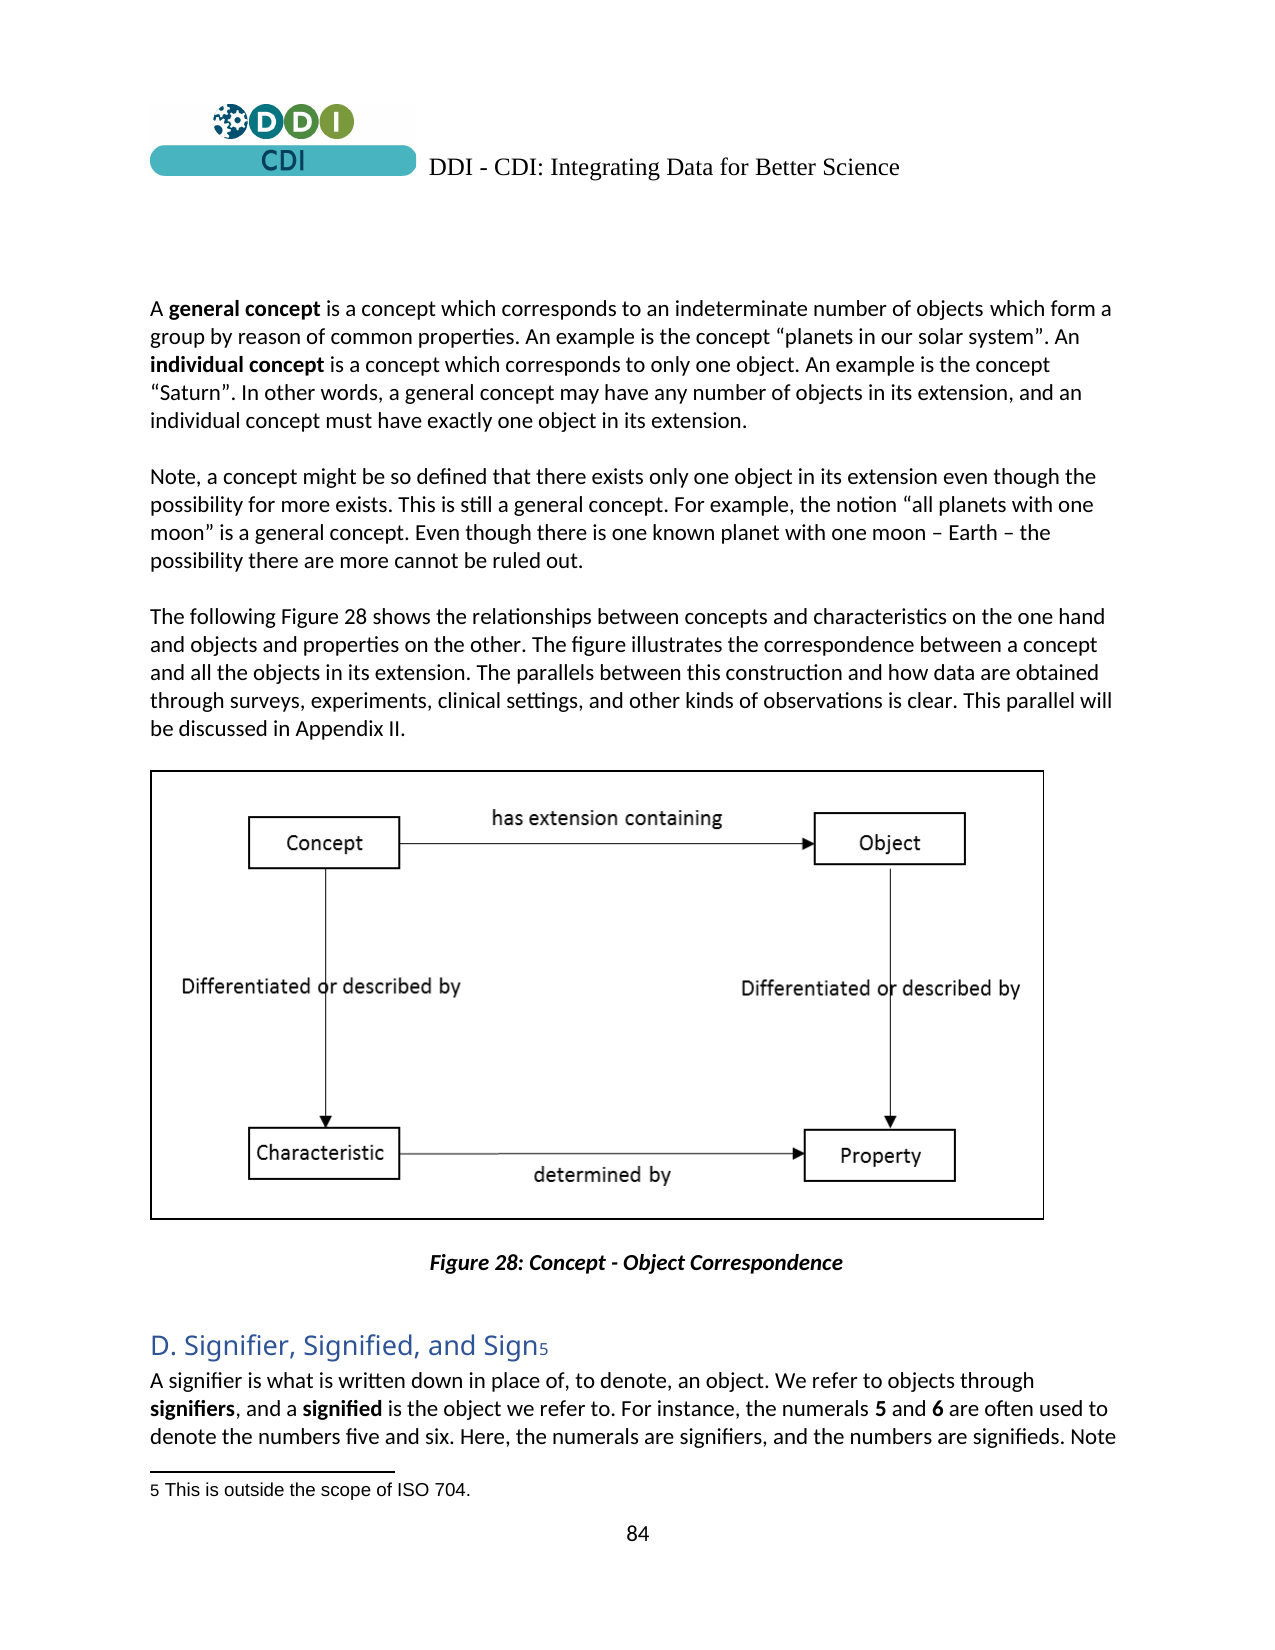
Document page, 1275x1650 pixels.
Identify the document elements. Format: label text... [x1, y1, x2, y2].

text Figure 28: Concept - Object Correspondence [150, 1248, 1125, 1276]
text Note, a concept might be so defined that there exists only one object in its extension even though the possibility for more exists. This is still a general concept. For example, the notion “all planets with one moon” is a general concept. Even though there is one known planet with one moon – Earth – the possibility there are more cannot be ruled out. [150, 462, 1125, 574]
text The following Figure 28 shows the relationships between concepts and characteristics on the one hand and objects and properties on the other. The figure illustrates the correspondence between a concept and all the objects in its extension. The parallels between this construction and how data are obtained through surveys, experiments, clinical settings, and other kinds of observations is clear. This parallel will be discussed in Appendix II. [150, 602, 1125, 742]
picture [150, 770, 1044, 1220]
subtitle D. Signifier, Signified, and Sign [150, 1327, 1125, 1363]
picture [150, 104, 417, 176]
text A general concept is a concept which corresponds to an indeterminate number of objects which form a group by reason of common properties. An example is the concept “planets in our solar system”. An individual concept is a concept which corresponds to only one object. An example is the concept “Saturn”. In other words, a general concept may have any number of objects in its extension, and an individual concept must have exactly one object in its extension. [150, 294, 1125, 434]
